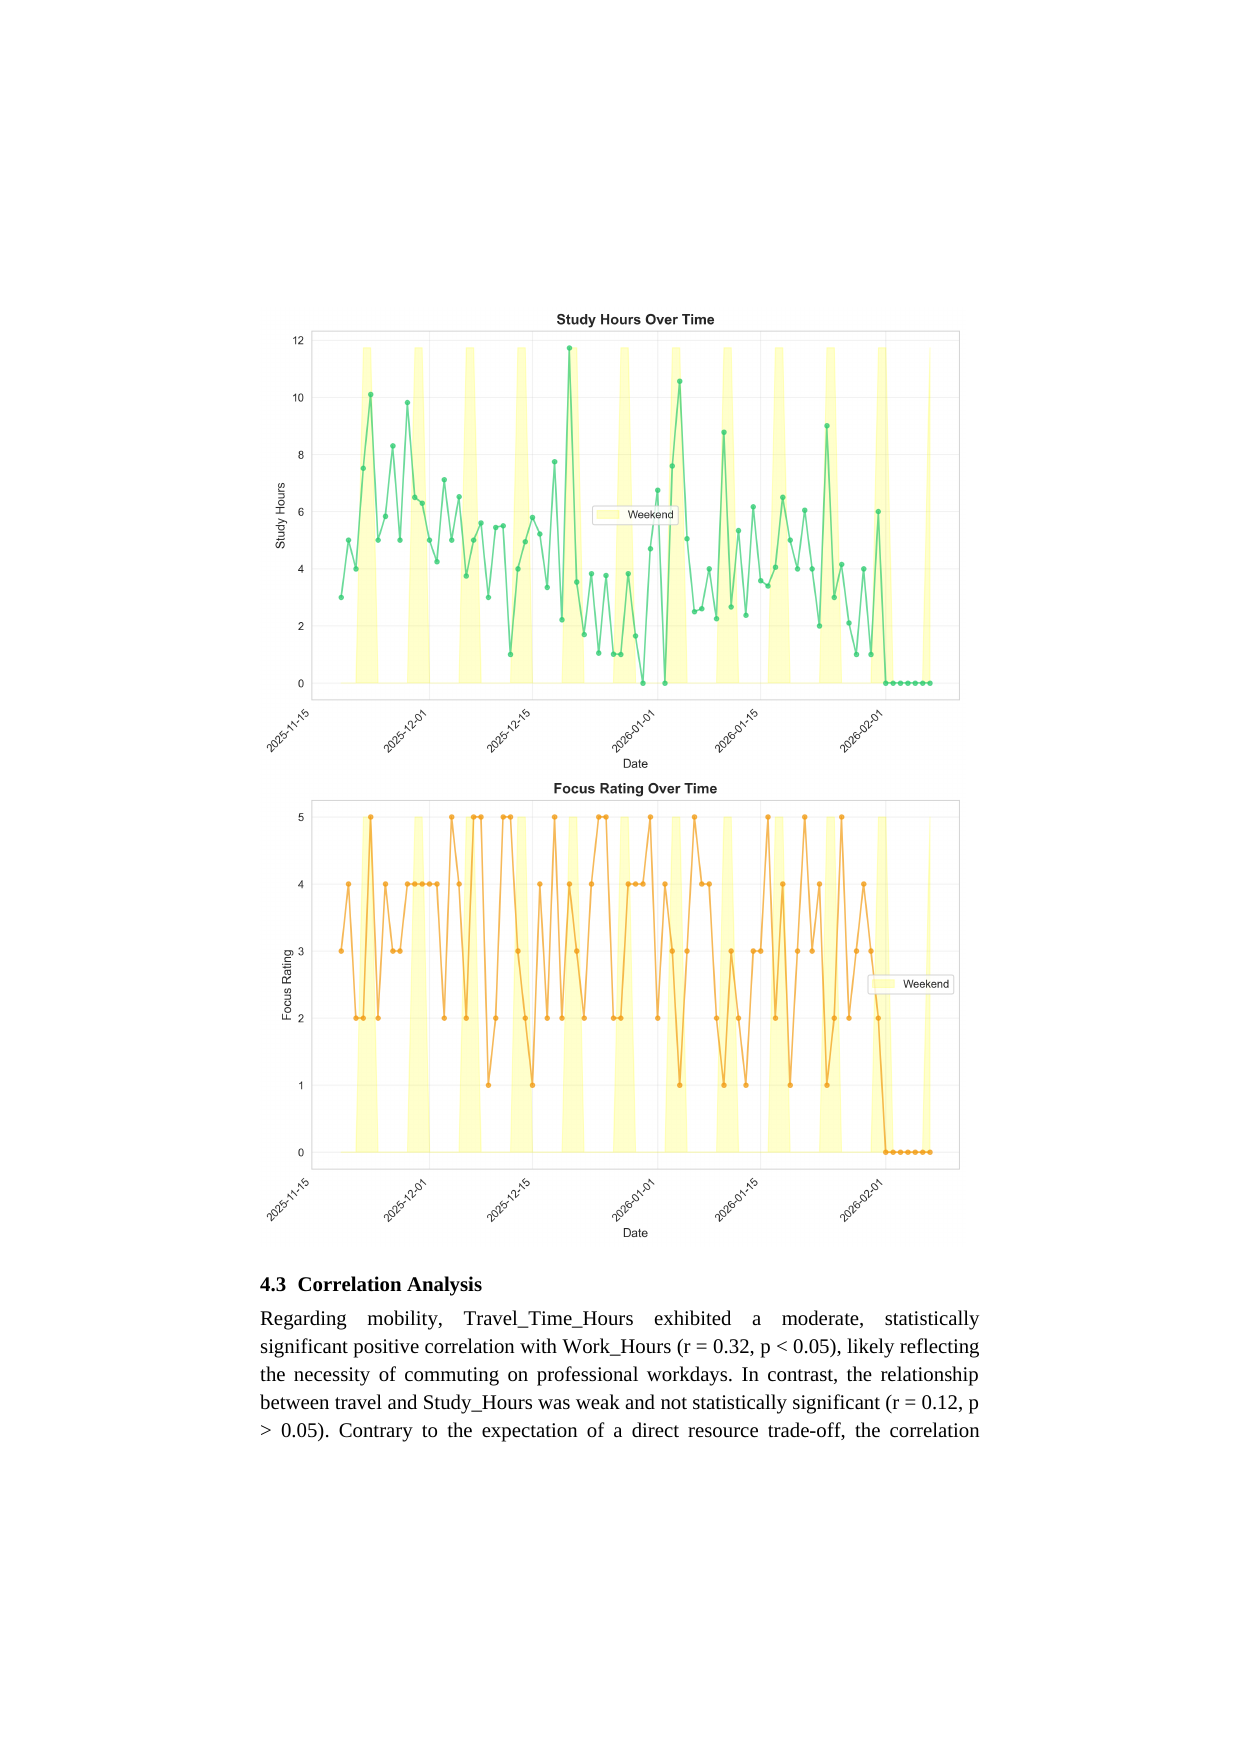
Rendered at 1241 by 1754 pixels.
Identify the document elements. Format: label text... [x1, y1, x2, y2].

picture [259, 307, 967, 1247]
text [260, 1302, 980, 1442]
text Correlation Analysis [260, 1272, 980, 1296]
